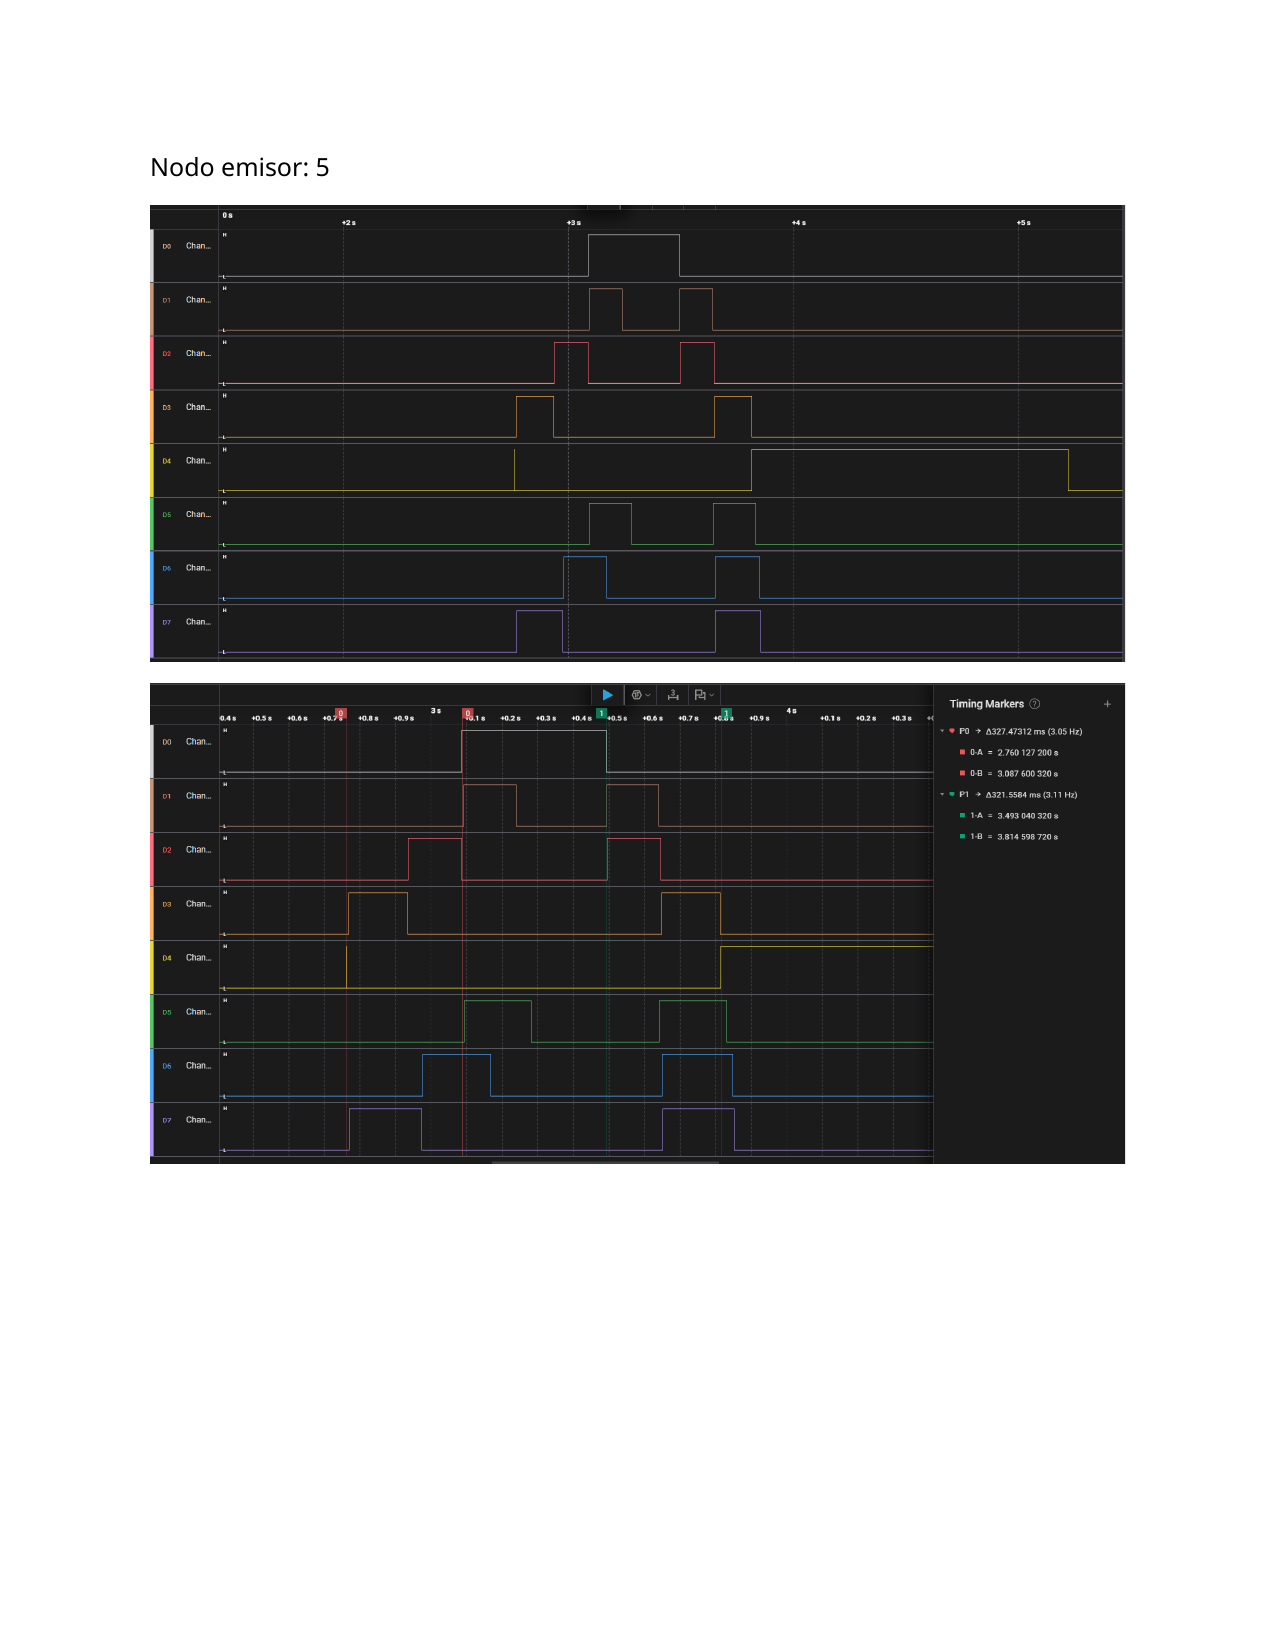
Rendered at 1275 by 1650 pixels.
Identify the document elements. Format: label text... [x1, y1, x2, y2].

picture [150, 683, 1125, 1164]
text Nodo emisor: 5 [150, 150, 1125, 184]
picture [150, 205, 1125, 662]
